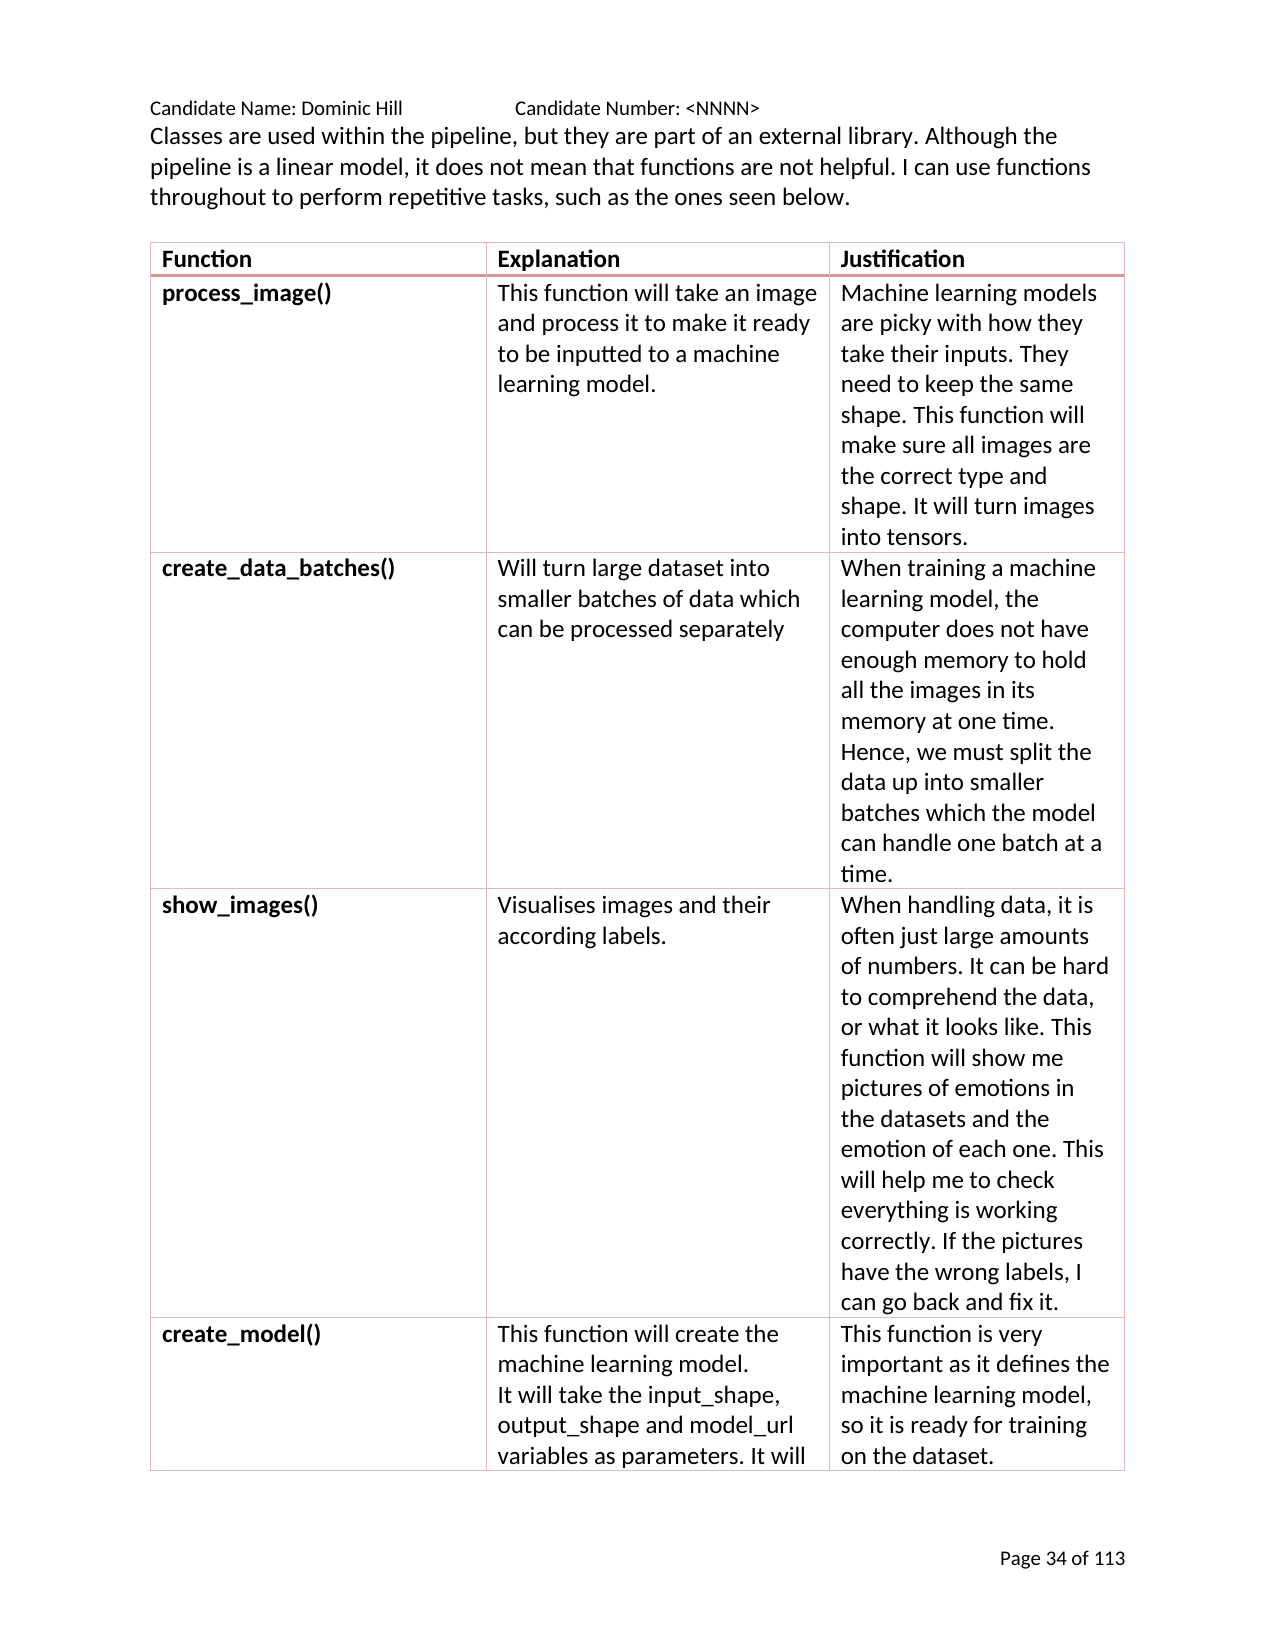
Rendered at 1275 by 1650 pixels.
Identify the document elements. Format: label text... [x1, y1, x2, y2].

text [150, 120, 1125, 212]
table_cell This function will take an image and process it to make it ready to be inputted to a machine learning model. [487, 277, 829, 552]
table_cell Will turn large dataset into smaller batches of data which can be processed separately [487, 553, 829, 888]
table_cell When handling data, it is often just large amounts of numbers. It can be hard to comprehend the data, or what it looks like. This function will show me pictures of emotions in the datasets and the emotion of each one. This will help me to check everything is working correctly. If the pictures have the wrong labels, I can go back and fix it. [830, 889, 1124, 1317]
table_cell create_data_batches() [151, 553, 486, 888]
table_cell process_image() [151, 277, 486, 552]
table_header Explanation [487, 243, 829, 274]
table_cell show_images() [151, 889, 486, 1317]
table_header Justification [830, 243, 1124, 274]
table_cell create_model() [151, 1318, 486, 1470]
table_cell When training a machine learning model, the computer does not have enough memory to hold all the images in its memory at one time. Hence, we must split the data up into smaller batches which the model can handle one batch at a time. [830, 553, 1124, 888]
table_cell Visualises images and their according labels. [487, 889, 829, 1317]
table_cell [830, 1318, 1124, 1470]
table_cell Machine learning models are picky with how they take their inputs. They need to keep the same shape. This function will make sure all images are the correct type and shape. It will turn images into tensors. [830, 277, 1124, 552]
table_header Function [151, 243, 486, 274]
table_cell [487, 1318, 829, 1470]
